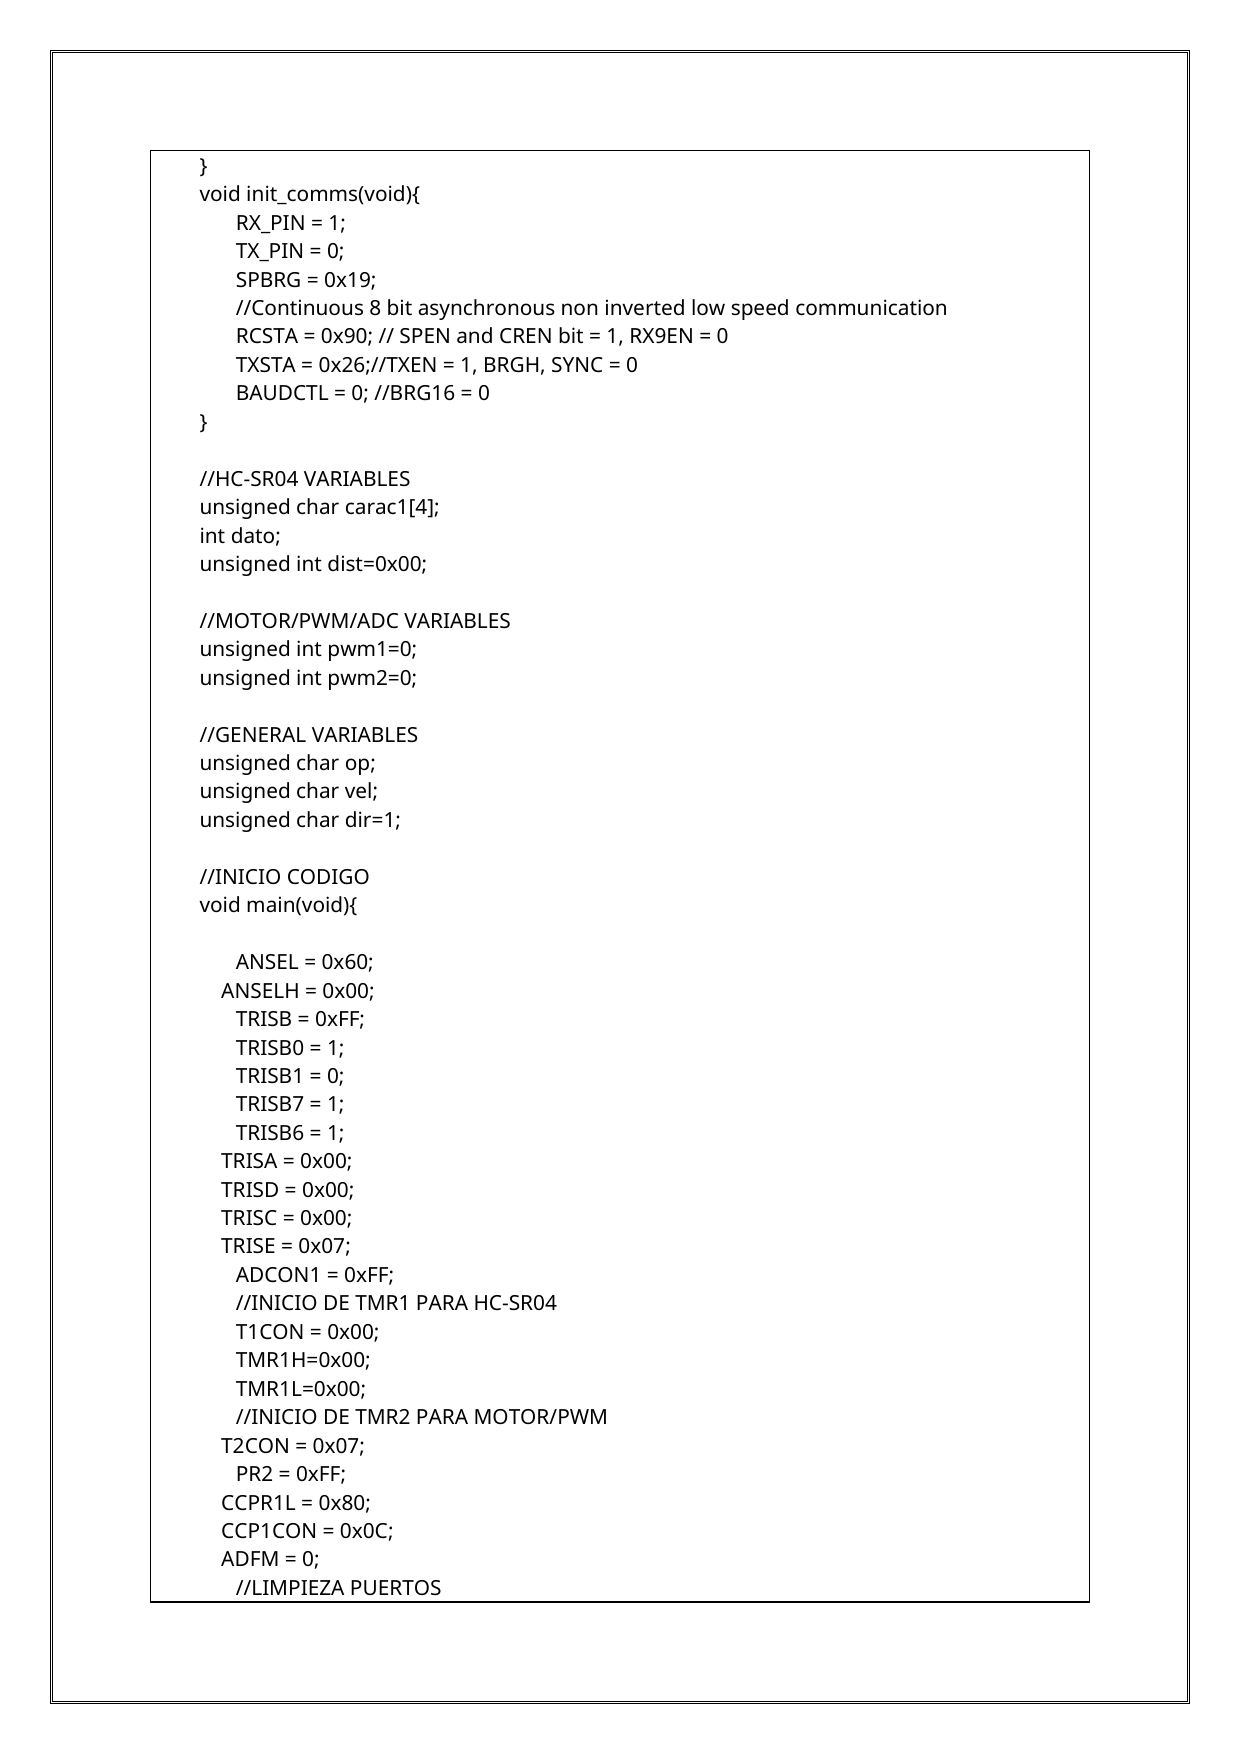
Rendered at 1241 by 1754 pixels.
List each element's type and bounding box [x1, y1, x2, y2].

table_header [151, 151, 1089, 1601]
